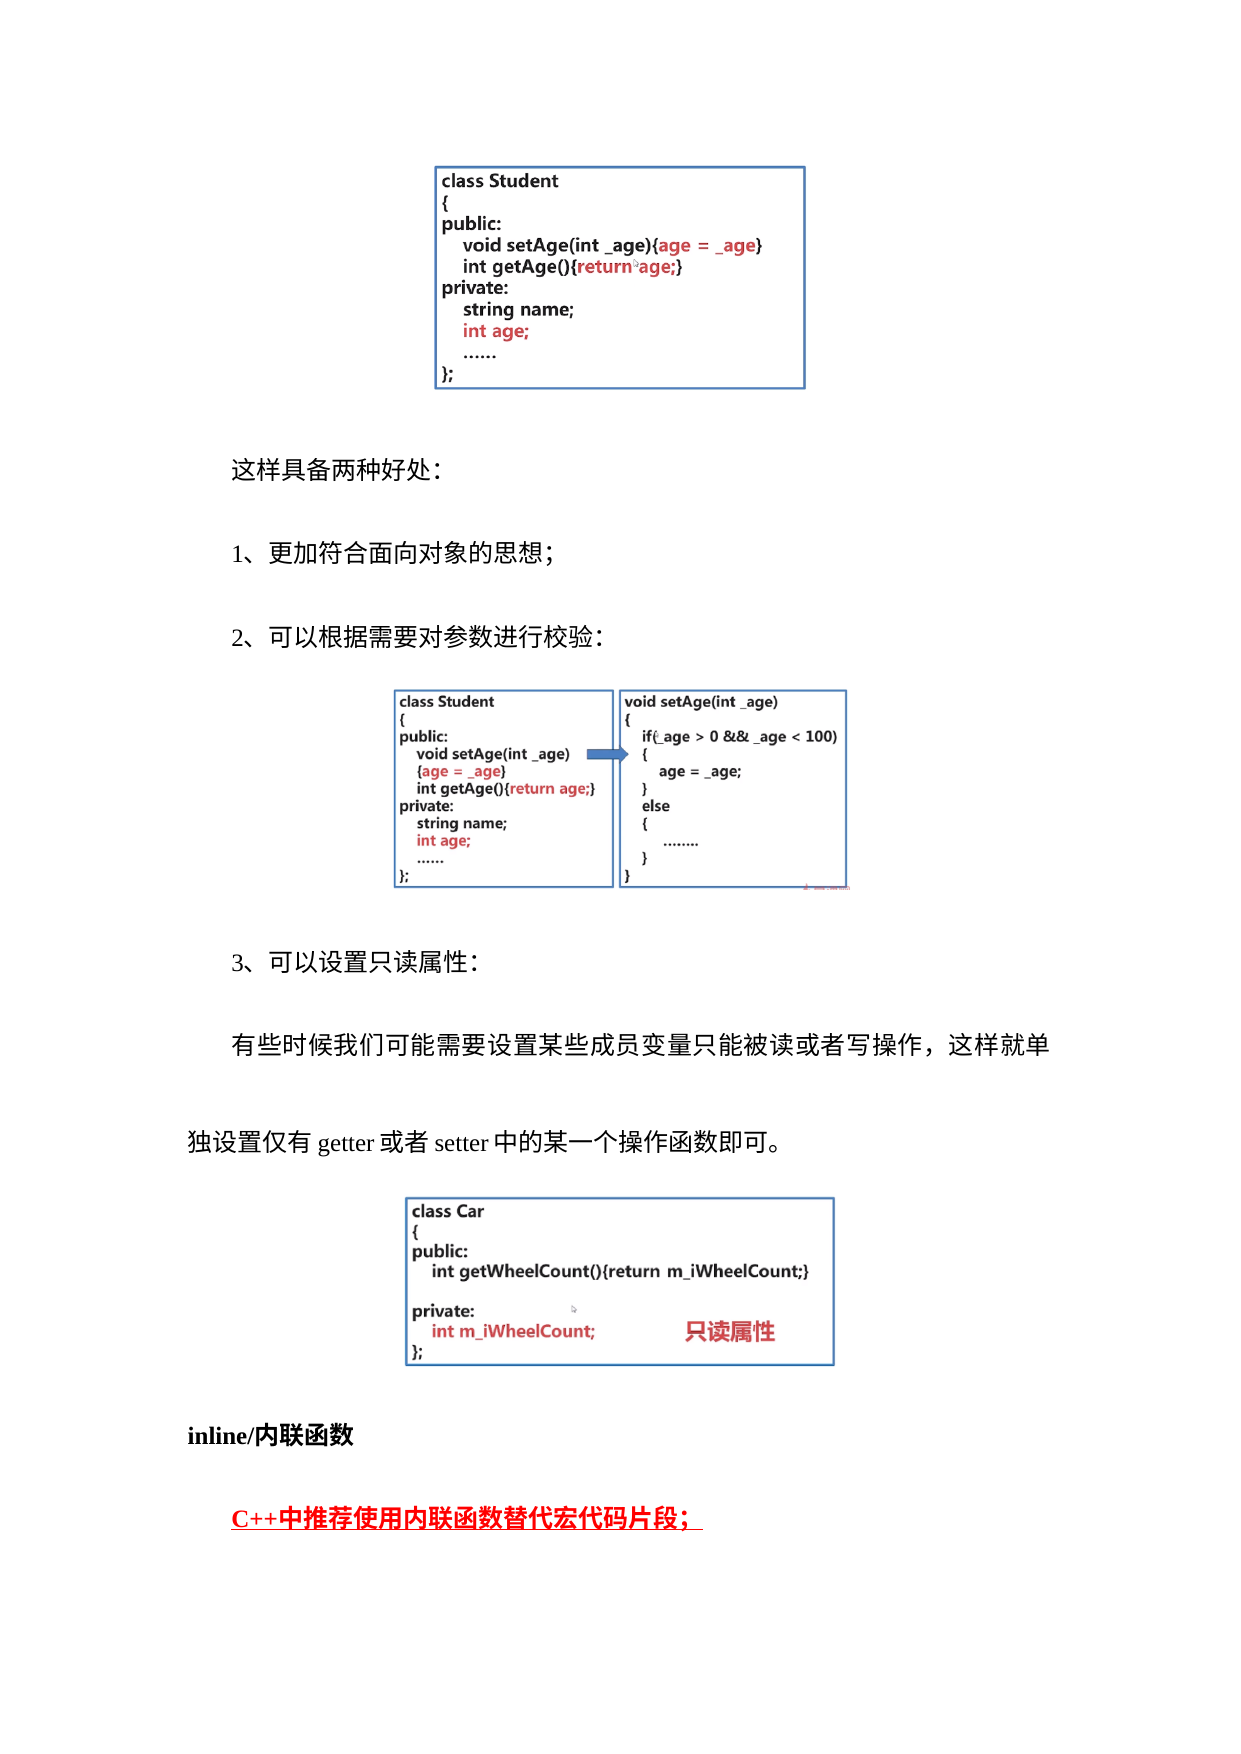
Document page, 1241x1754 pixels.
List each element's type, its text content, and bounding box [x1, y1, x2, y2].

picture [428, 162, 812, 392]
text C++中推荐使用内联函数替代宏代码片段； [187, 1484, 1053, 1549]
text 这样具备两种好处： [187, 436, 1053, 501]
text 2、可以根据需要对参数进行校验： [187, 603, 1053, 668]
picture [390, 685, 851, 890]
subtitle inline/内联函数 [187, 1401, 1053, 1466]
text 1、更加符合面向对象的思想； [187, 519, 1053, 584]
text 有些时候我们可能需要设置某些成员变量只能被读或者写操作，这样就单独设置仅有getter或者setter中的某一个操作函数即可。 [187, 1011, 1053, 1173]
text 3、可以设置只读属性： [187, 928, 1053, 993]
picture [400, 1191, 840, 1369]
